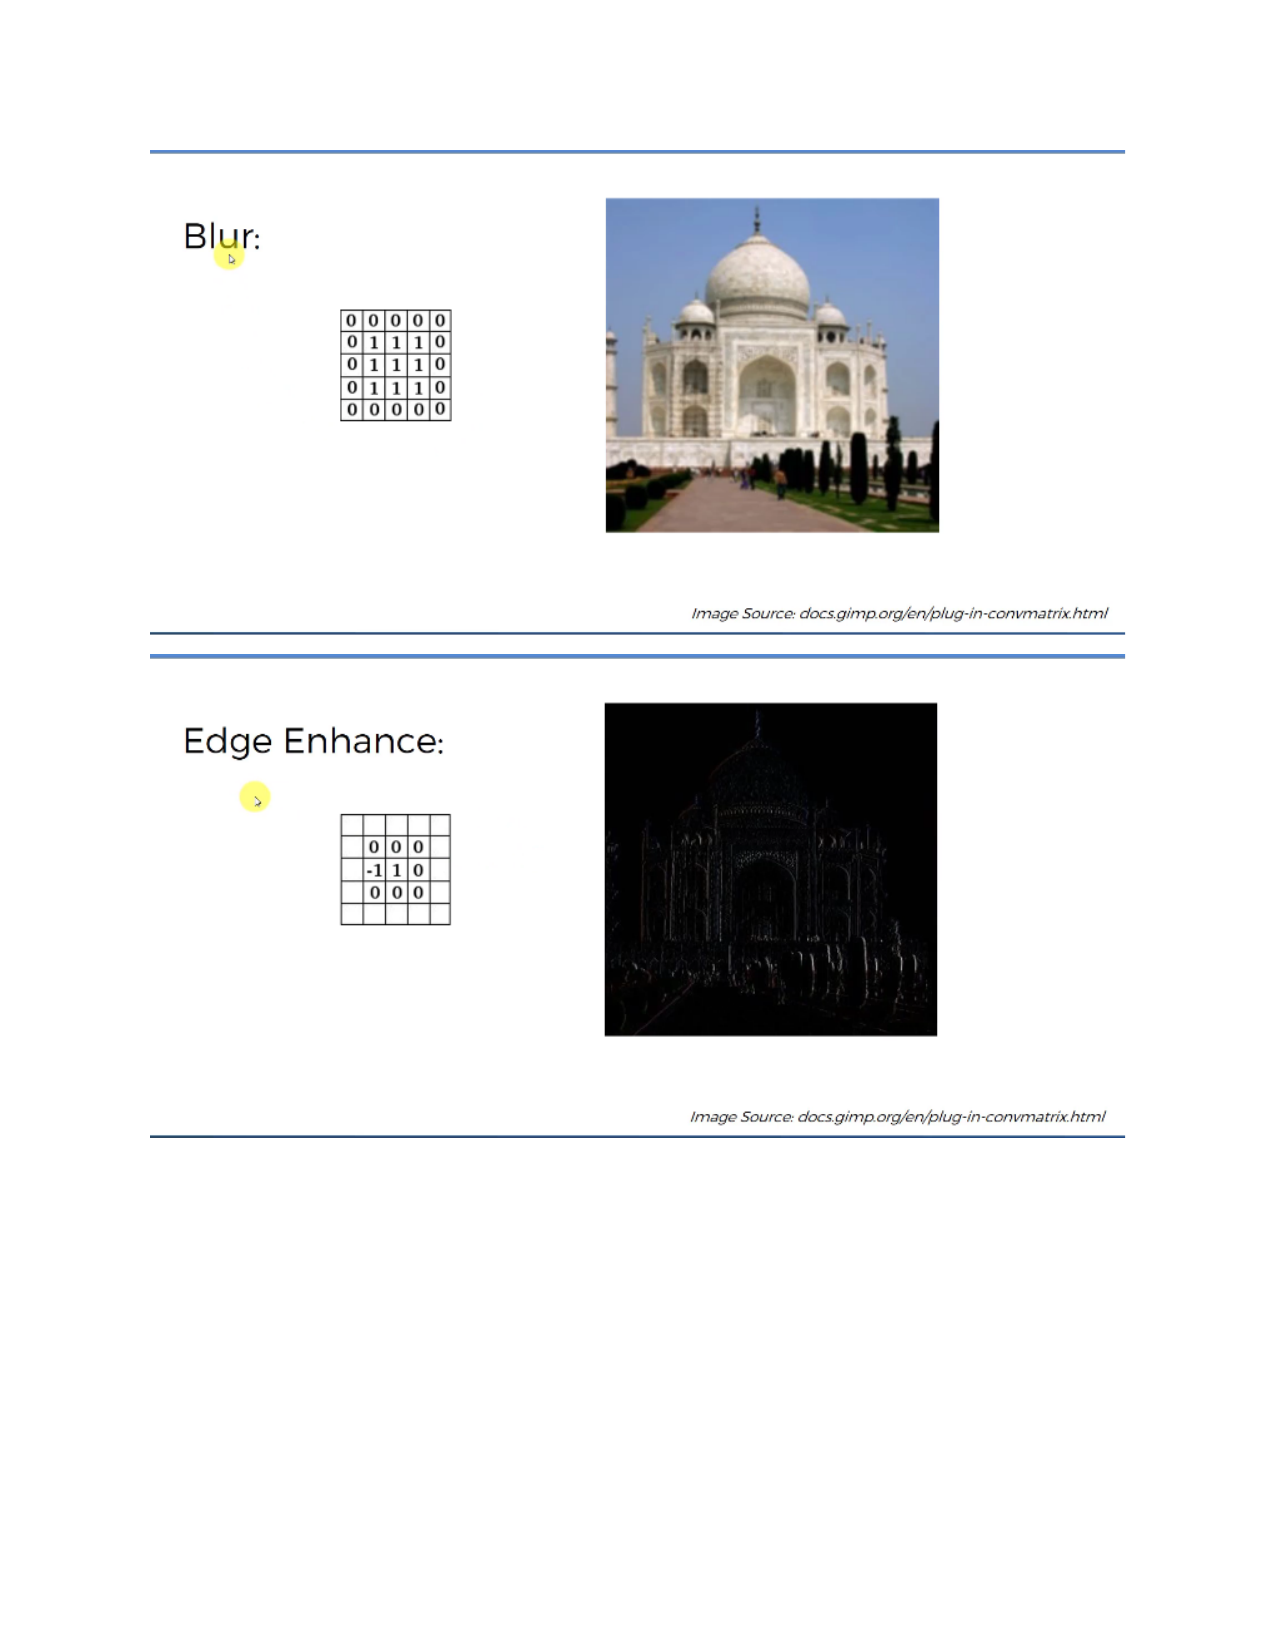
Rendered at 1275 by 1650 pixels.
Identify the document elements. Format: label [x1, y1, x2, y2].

picture [150, 654, 1125, 1138]
picture [150, 150, 1125, 636]
